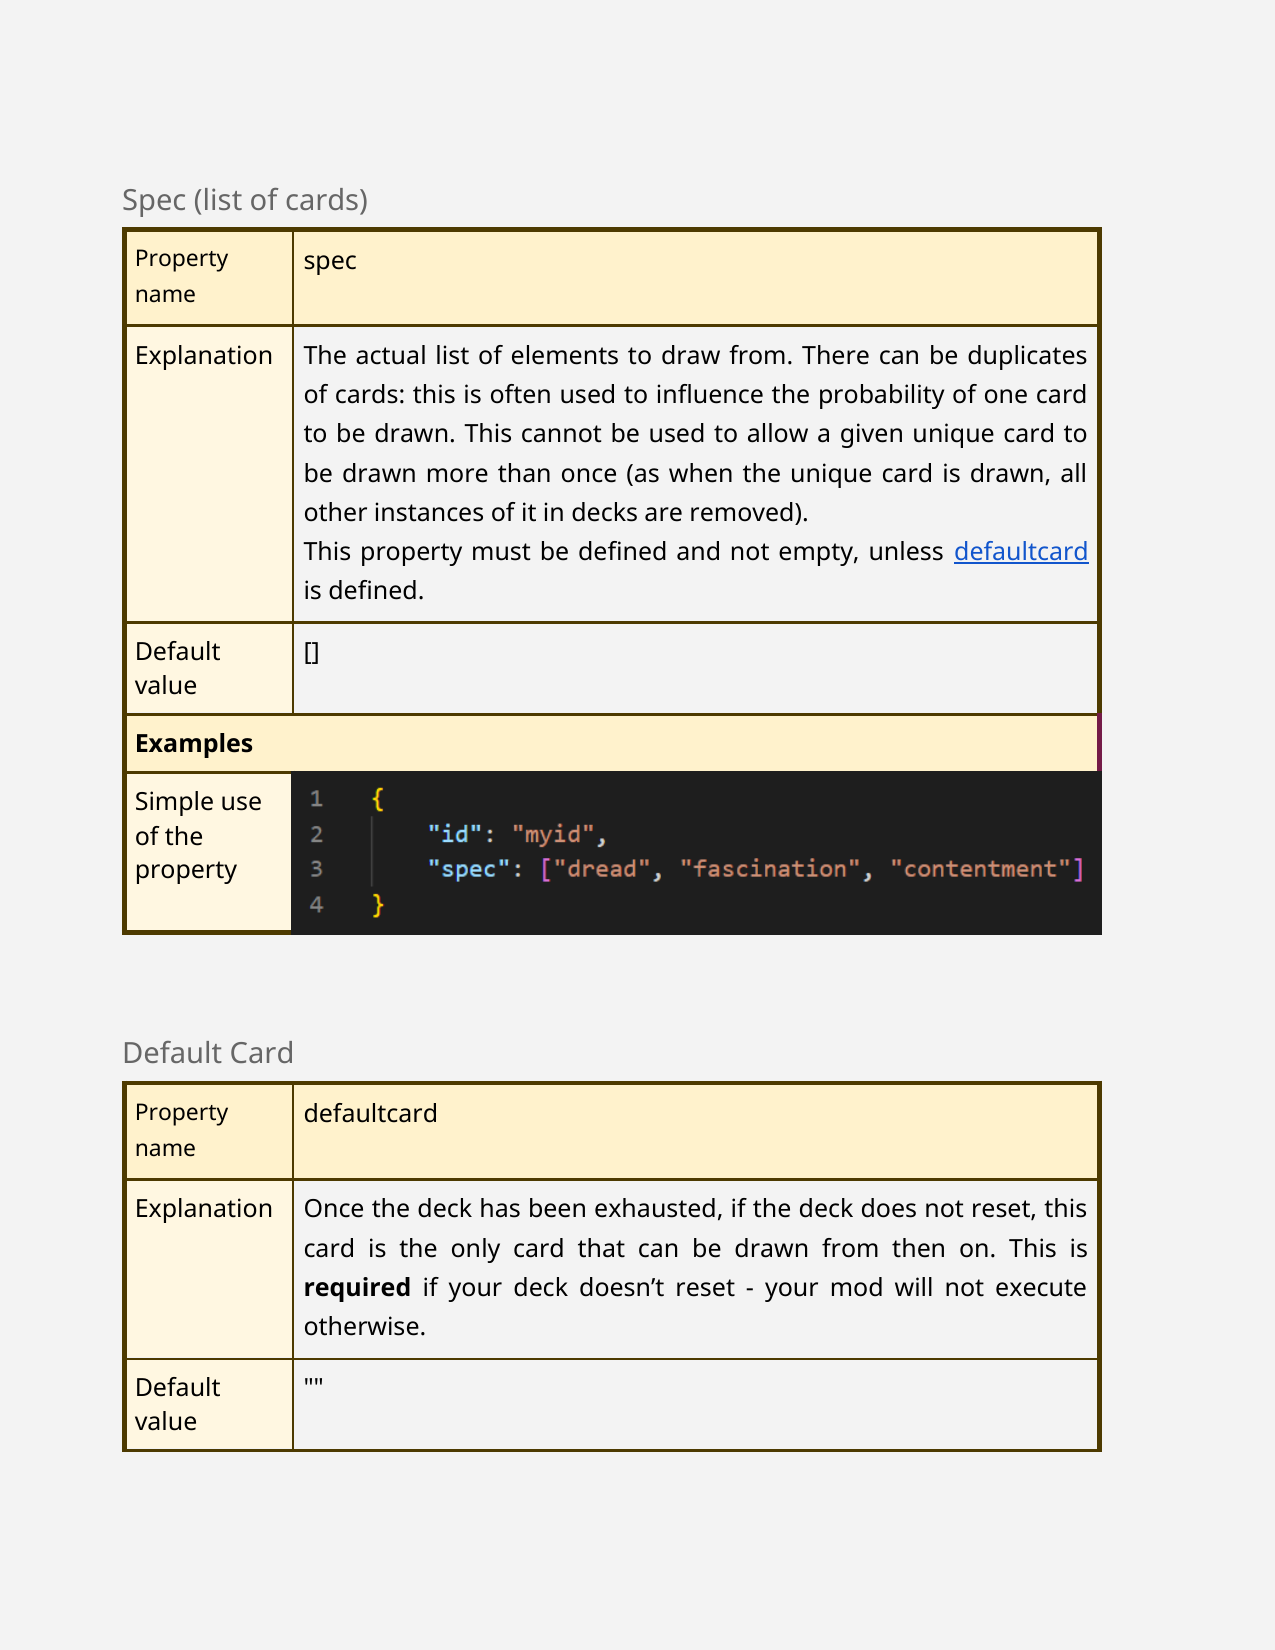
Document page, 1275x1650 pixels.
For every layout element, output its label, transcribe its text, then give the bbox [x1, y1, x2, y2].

table_cell Explanation [127, 327, 292, 621]
table_header Property name [127, 1085, 292, 1178]
picture [303, 784, 1088, 920]
table_cell Default value [127, 1360, 292, 1448]
table_cell The actual list of elements to draw from. There can be duplicates of cards: this is often used to influence the probability of one card to be drawn. This cannot be used to allow a given unique card to be drawn more than once (as when the unique card is drawn, all other instances of it in decks are removed). This property must be defined and not empty, unless defaultcard is defined. [294, 327, 1097, 621]
table_cell [] [294, 624, 1097, 712]
table_cell Once the deck has been exhausted, if the deck does not reset, this card is the only card that can be drawn from then on. This is required if your deck doesn’t reset - your mod will not execute otherwise. [294, 1181, 1097, 1357]
table_cell Explanation [127, 1181, 292, 1357]
table_header spec [294, 232, 1097, 324]
table_cell "" [294, 1360, 1097, 1448]
table_cell [295, 774, 1097, 930]
table_cell Examples [127, 716, 1097, 771]
table_header Property name [127, 232, 292, 324]
subtitle Spec (list of cards) [122, 179, 1125, 219]
subtitle Default Card [122, 1033, 1125, 1072]
table_header defaultcard [294, 1085, 1097, 1178]
table_cell Simple use of the property [127, 774, 291, 930]
table_cell Default value [127, 624, 292, 712]
